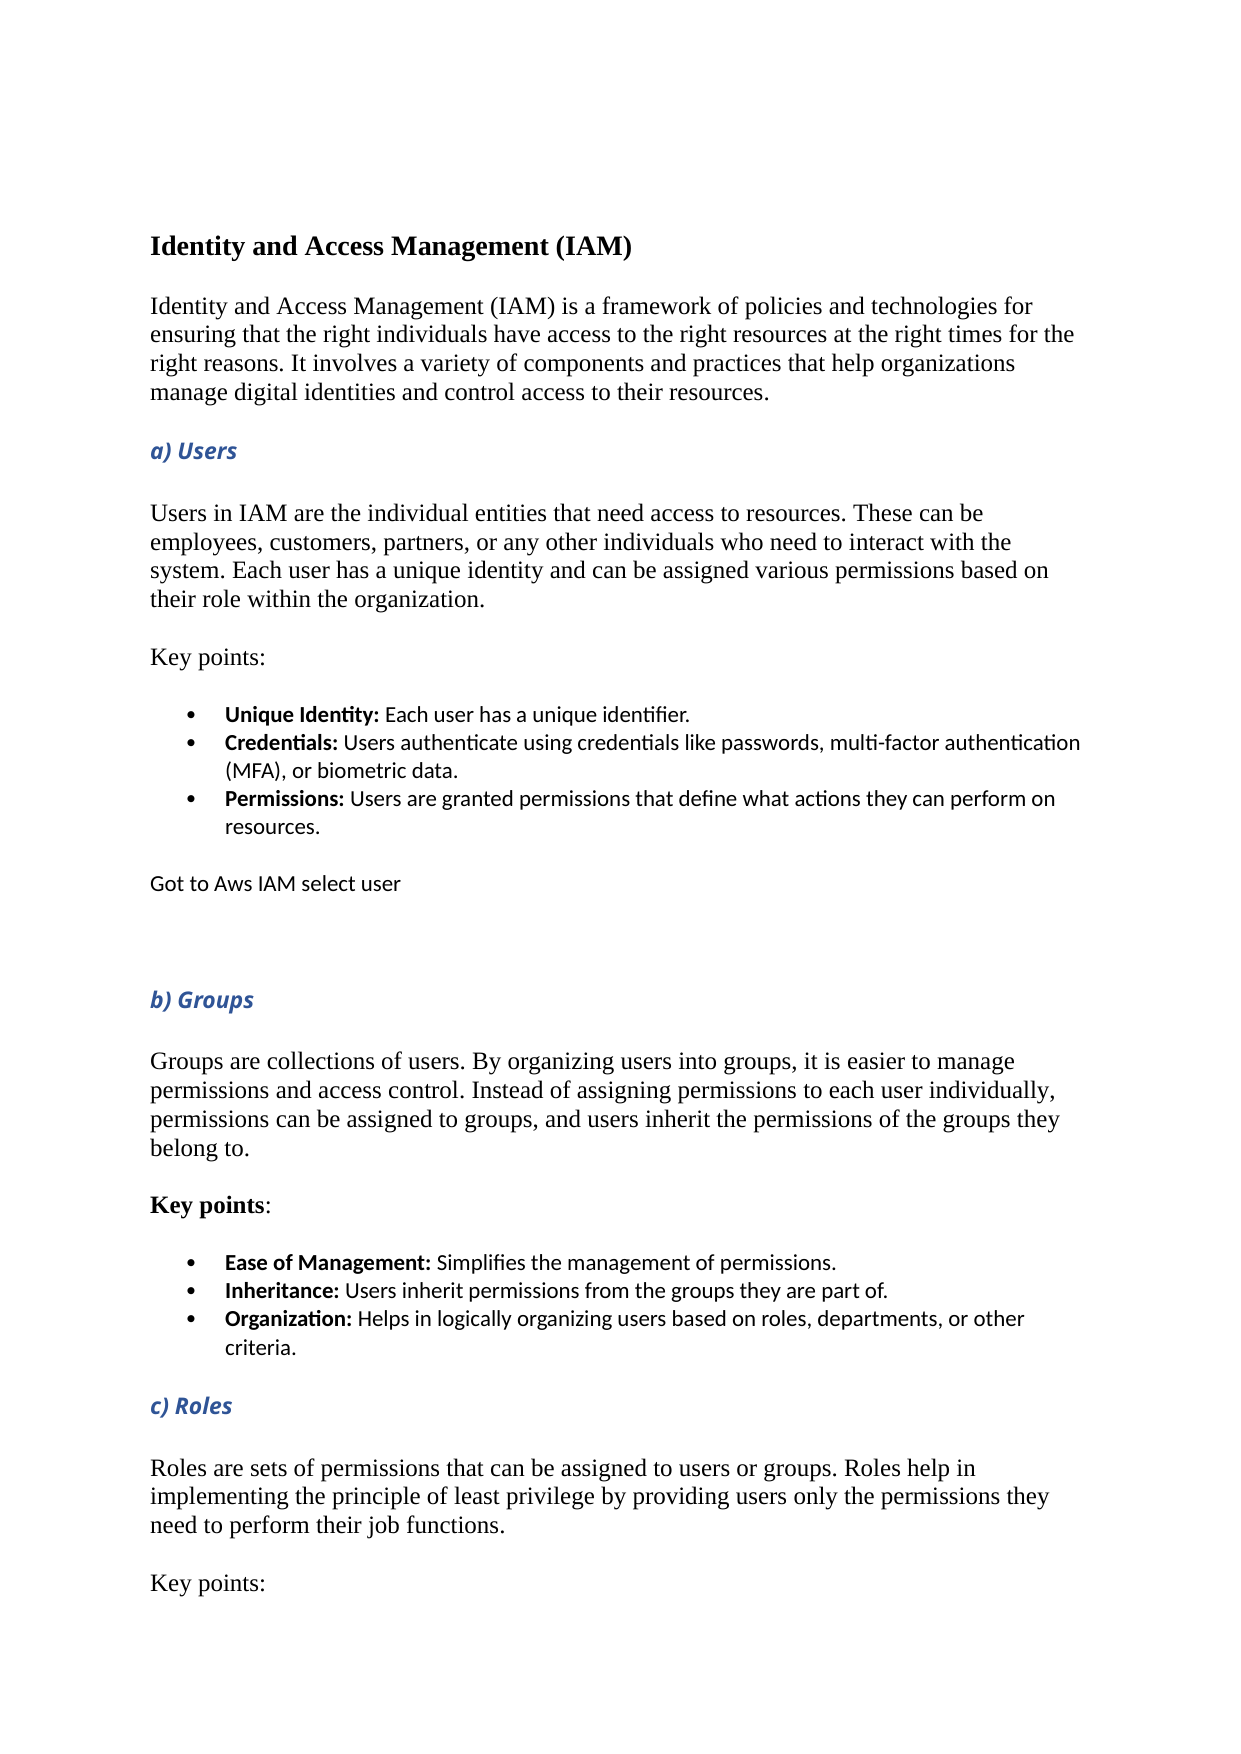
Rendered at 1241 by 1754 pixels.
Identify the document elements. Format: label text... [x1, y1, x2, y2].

list Permissions: Users are granted permissions that define what actions they can perform on resources. [187, 784, 1090, 840]
text Key points: [150, 1191, 1090, 1219]
text Key points: [150, 642, 1090, 671]
text Key points: [150, 1568, 1090, 1597]
text Identity and Access Management (IAM) is a framework of policies and technologies for ensuring that the right individuals have access to the right resources at the right times for the right reasons. It involves a variety of components and practices that help organizations manage digital identities and control access to their resources. [150, 291, 1090, 406]
list Organization: Helps in logically organizing users based on roles, departments, or other criteria. [187, 1304, 1090, 1361]
subtitle b) Groups [150, 983, 1090, 1015]
text Users in IAM are the individual entities that need access to resources. These can be employees, customers, partners, or any other individuals who need to interact with the system. Each user has a unique identity and can be assigned various permissions based on their role within the organization. [150, 498, 1090, 613]
list Credentials: Users authenticate using credentials like passwords, multi-factor authentication (MFA), or biometric data. [187, 728, 1090, 784]
subtitle c) Roles [150, 1390, 1090, 1421]
text Roles are sets of permissions that can be assigned to users or groups. Roles help in implementing the principle of least privilege by providing users only the permissions they need to perform their job functions. [150, 1453, 1090, 1539]
list Ease of Management: Simplifies the management of permissions. [187, 1248, 1090, 1277]
subtitle Identity and Access Management (IAM) [150, 229, 1090, 262]
text Got to Aws IAM select user [150, 869, 1090, 897]
text Groups are collections of users. By organizing users into groups, it is easier to manage permissions and access control. Instead of assigning permissions to each user individually, permissions can be assigned to groups, and users inherit the permissions of the groups they belong to. [150, 1046, 1090, 1161]
list Unique Identity: Each user has a unique identifier. [187, 700, 1090, 728]
subtitle a) Users [150, 435, 1090, 466]
list Inheritance: Users inherit permissions from the groups they are part of. [187, 1277, 1090, 1304]
